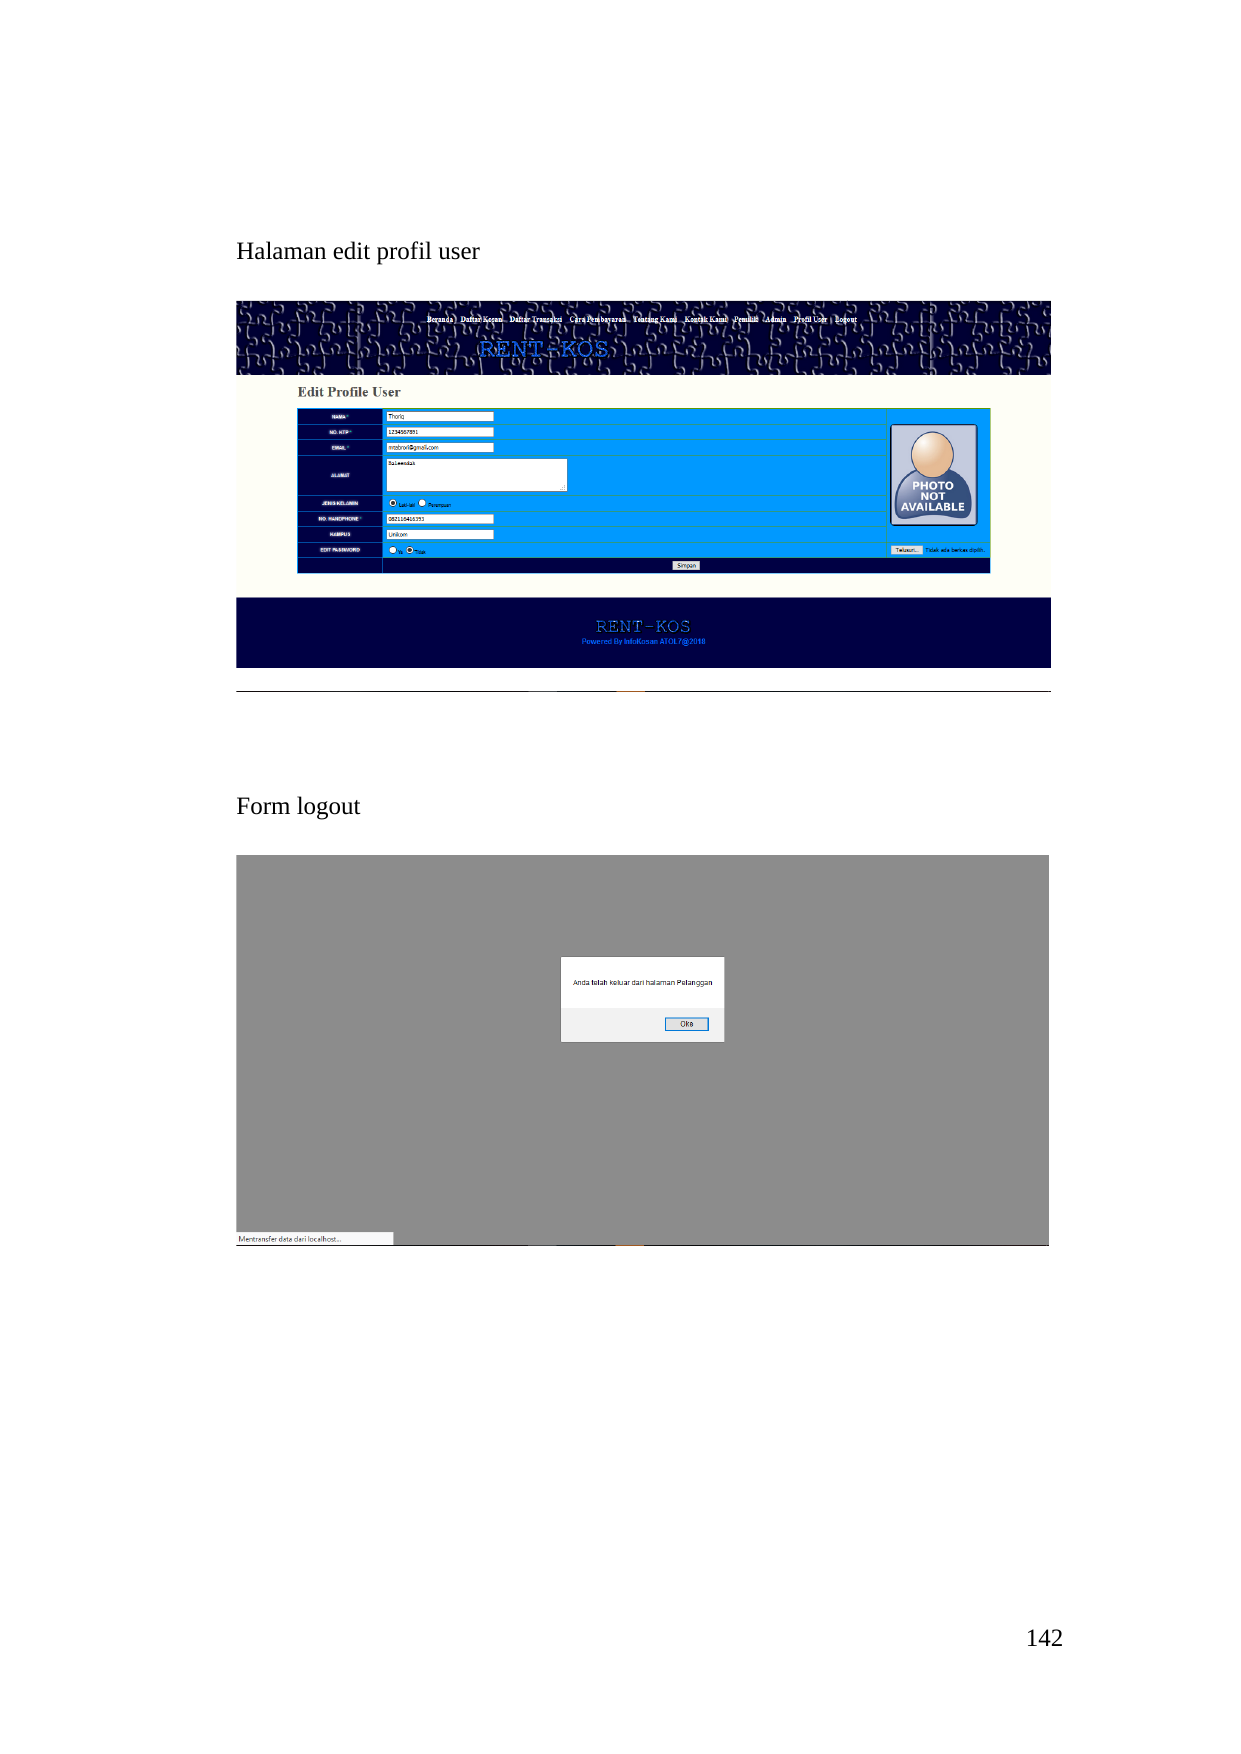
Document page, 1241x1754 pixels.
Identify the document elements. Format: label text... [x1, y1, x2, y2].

picture [236, 300, 1051, 692]
text Halaman edit profil user [236, 236, 1063, 265]
picture [236, 855, 1049, 1246]
text Form logout [236, 791, 1063, 820]
